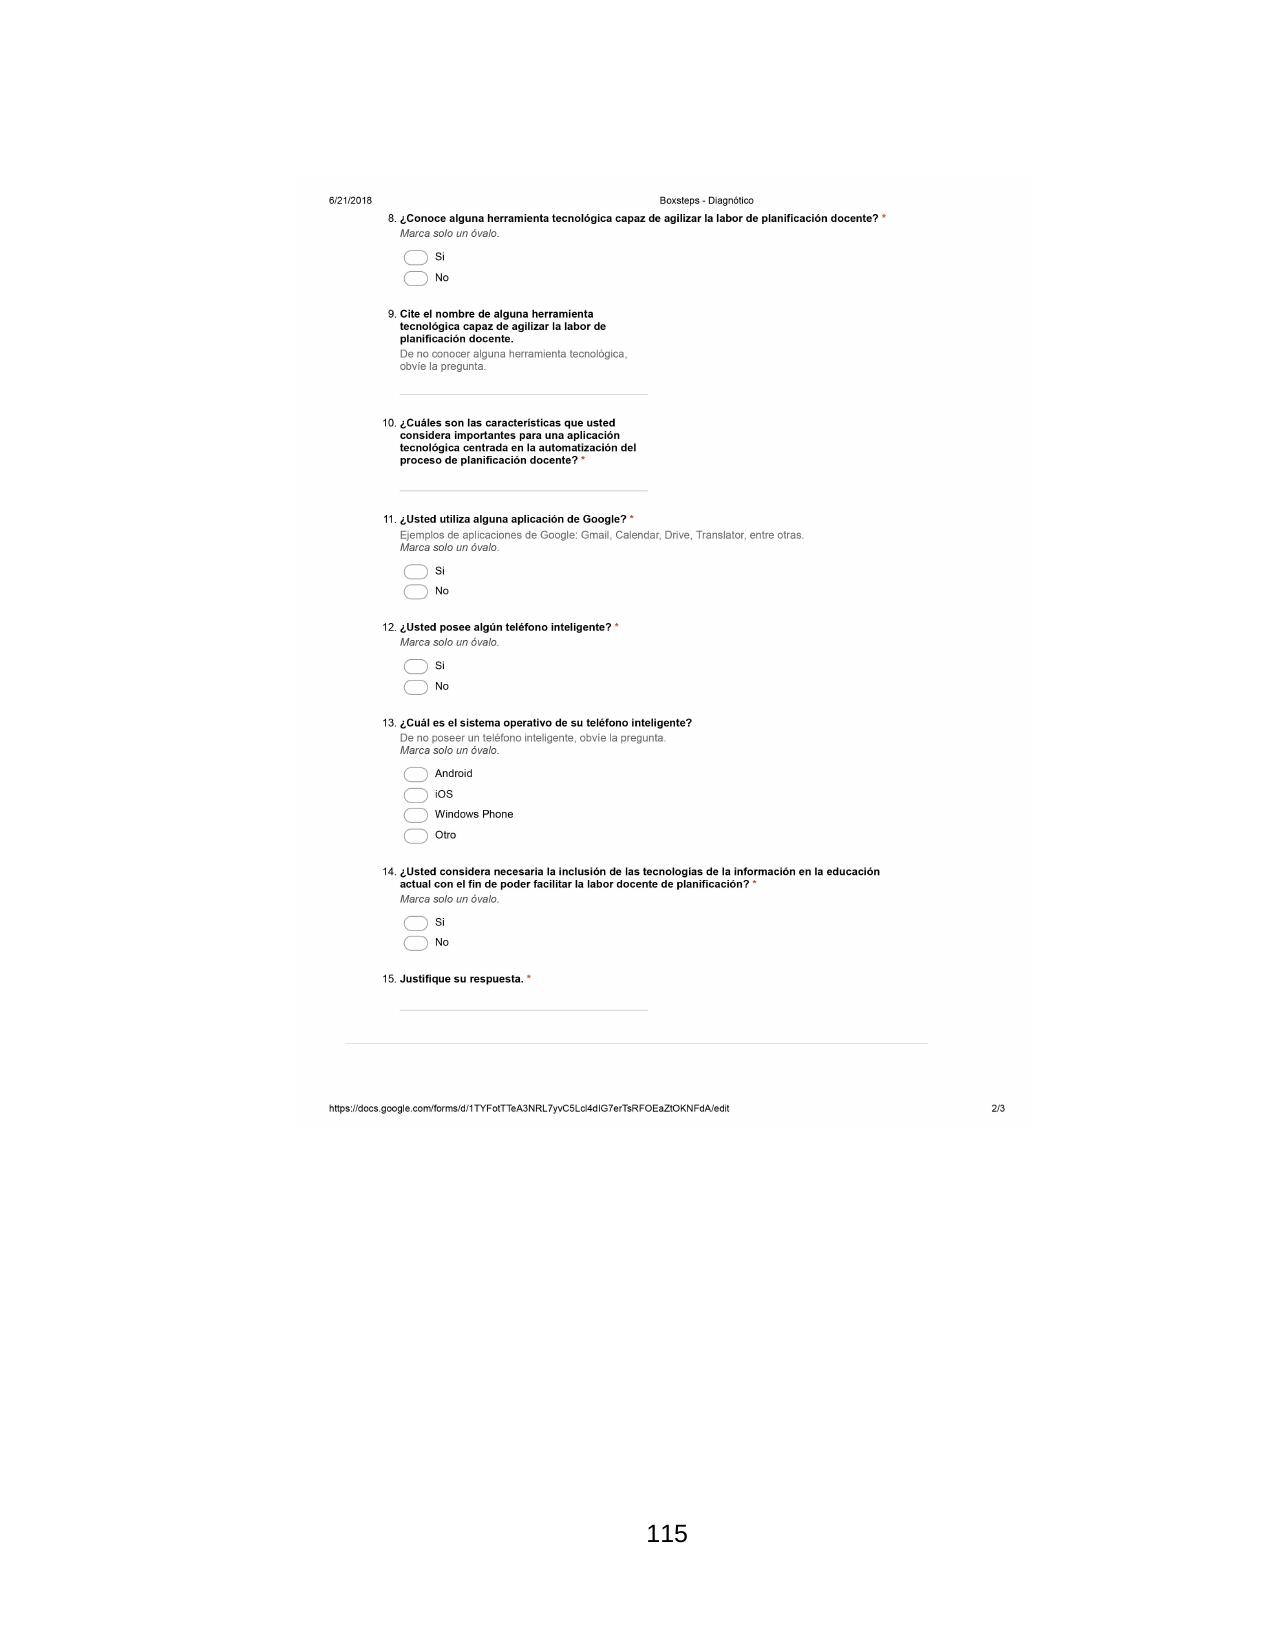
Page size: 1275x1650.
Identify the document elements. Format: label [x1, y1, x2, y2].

picture [297, 177, 1037, 1132]
